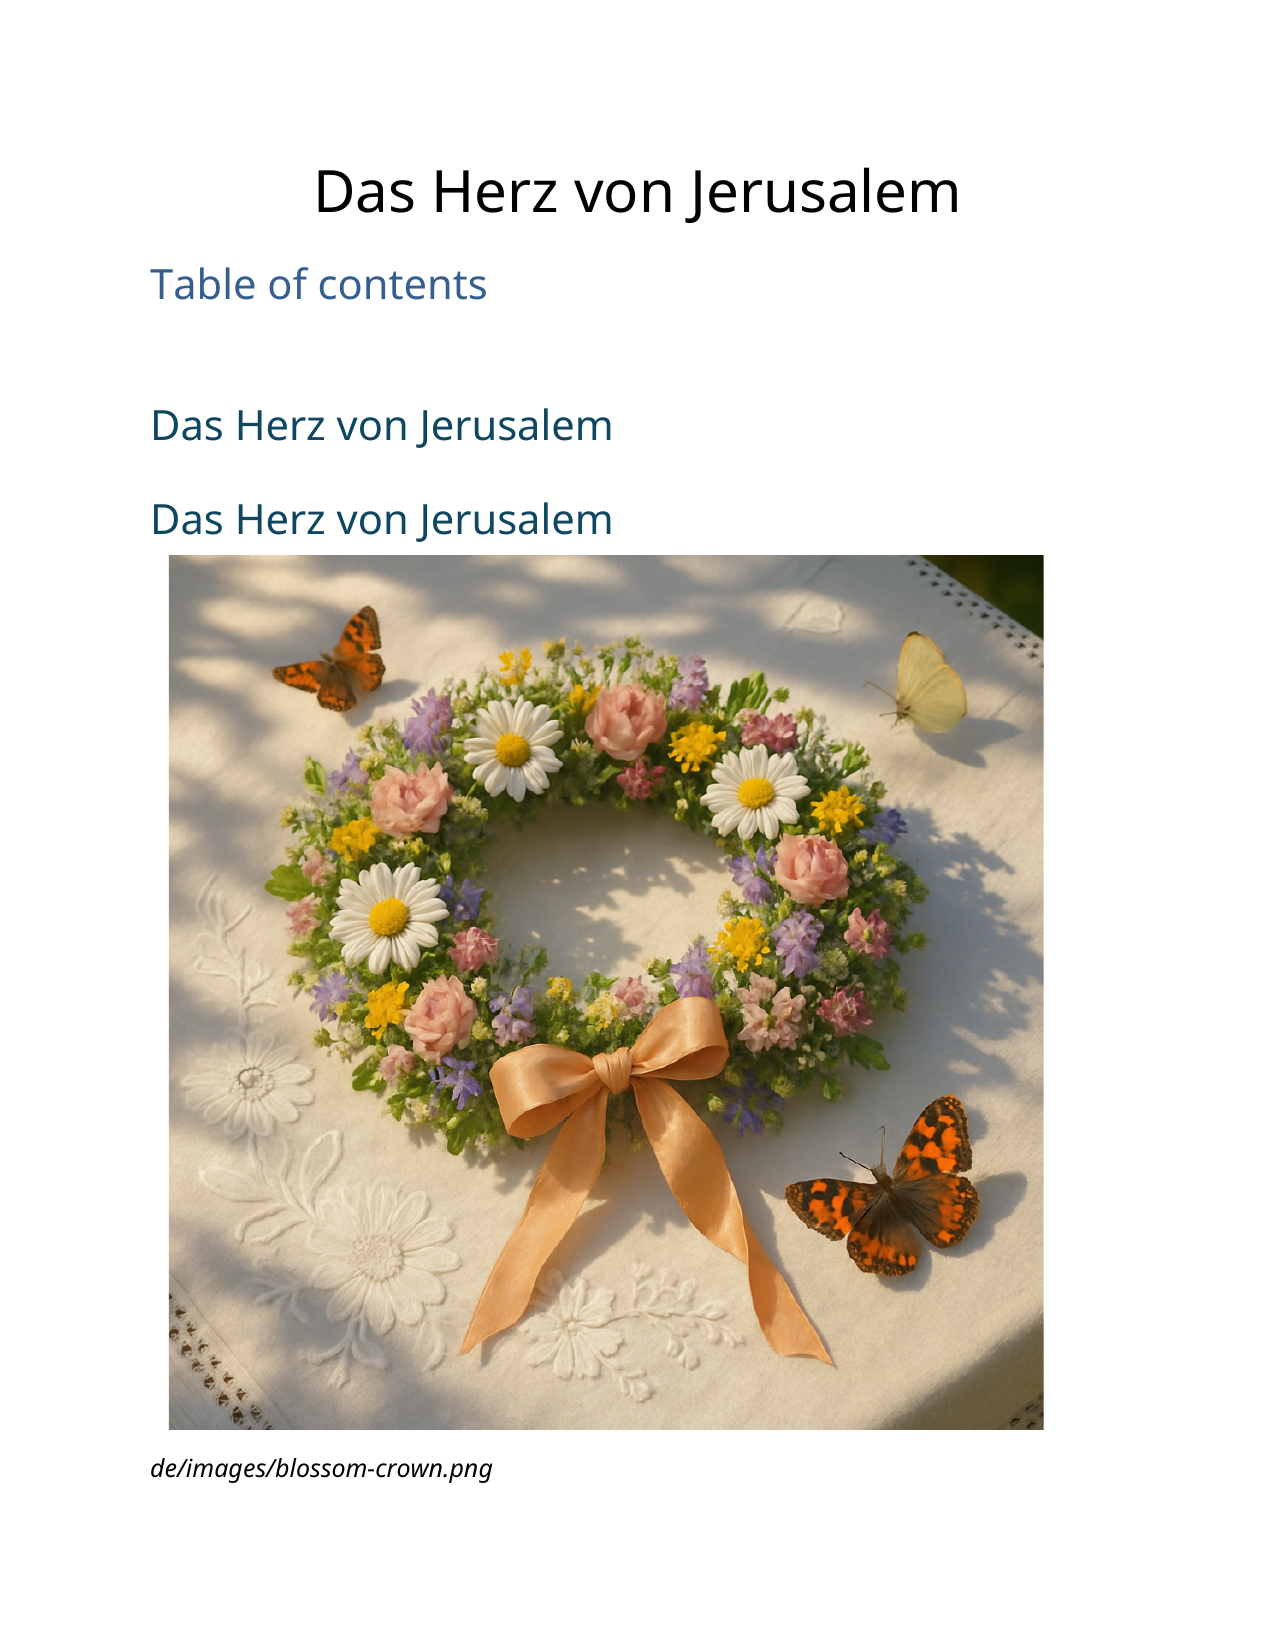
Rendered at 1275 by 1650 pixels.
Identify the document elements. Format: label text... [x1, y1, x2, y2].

title Das Herz von Jerusalem [150, 150, 1125, 229]
subtitle Das Herz von Jerusalem [150, 490, 1125, 547]
text de/images/blossom-crown.png [150, 1451, 1125, 1485]
subtitle Das Herz von Jerusalem [150, 396, 1125, 452]
picture [168, 555, 1044, 1430]
